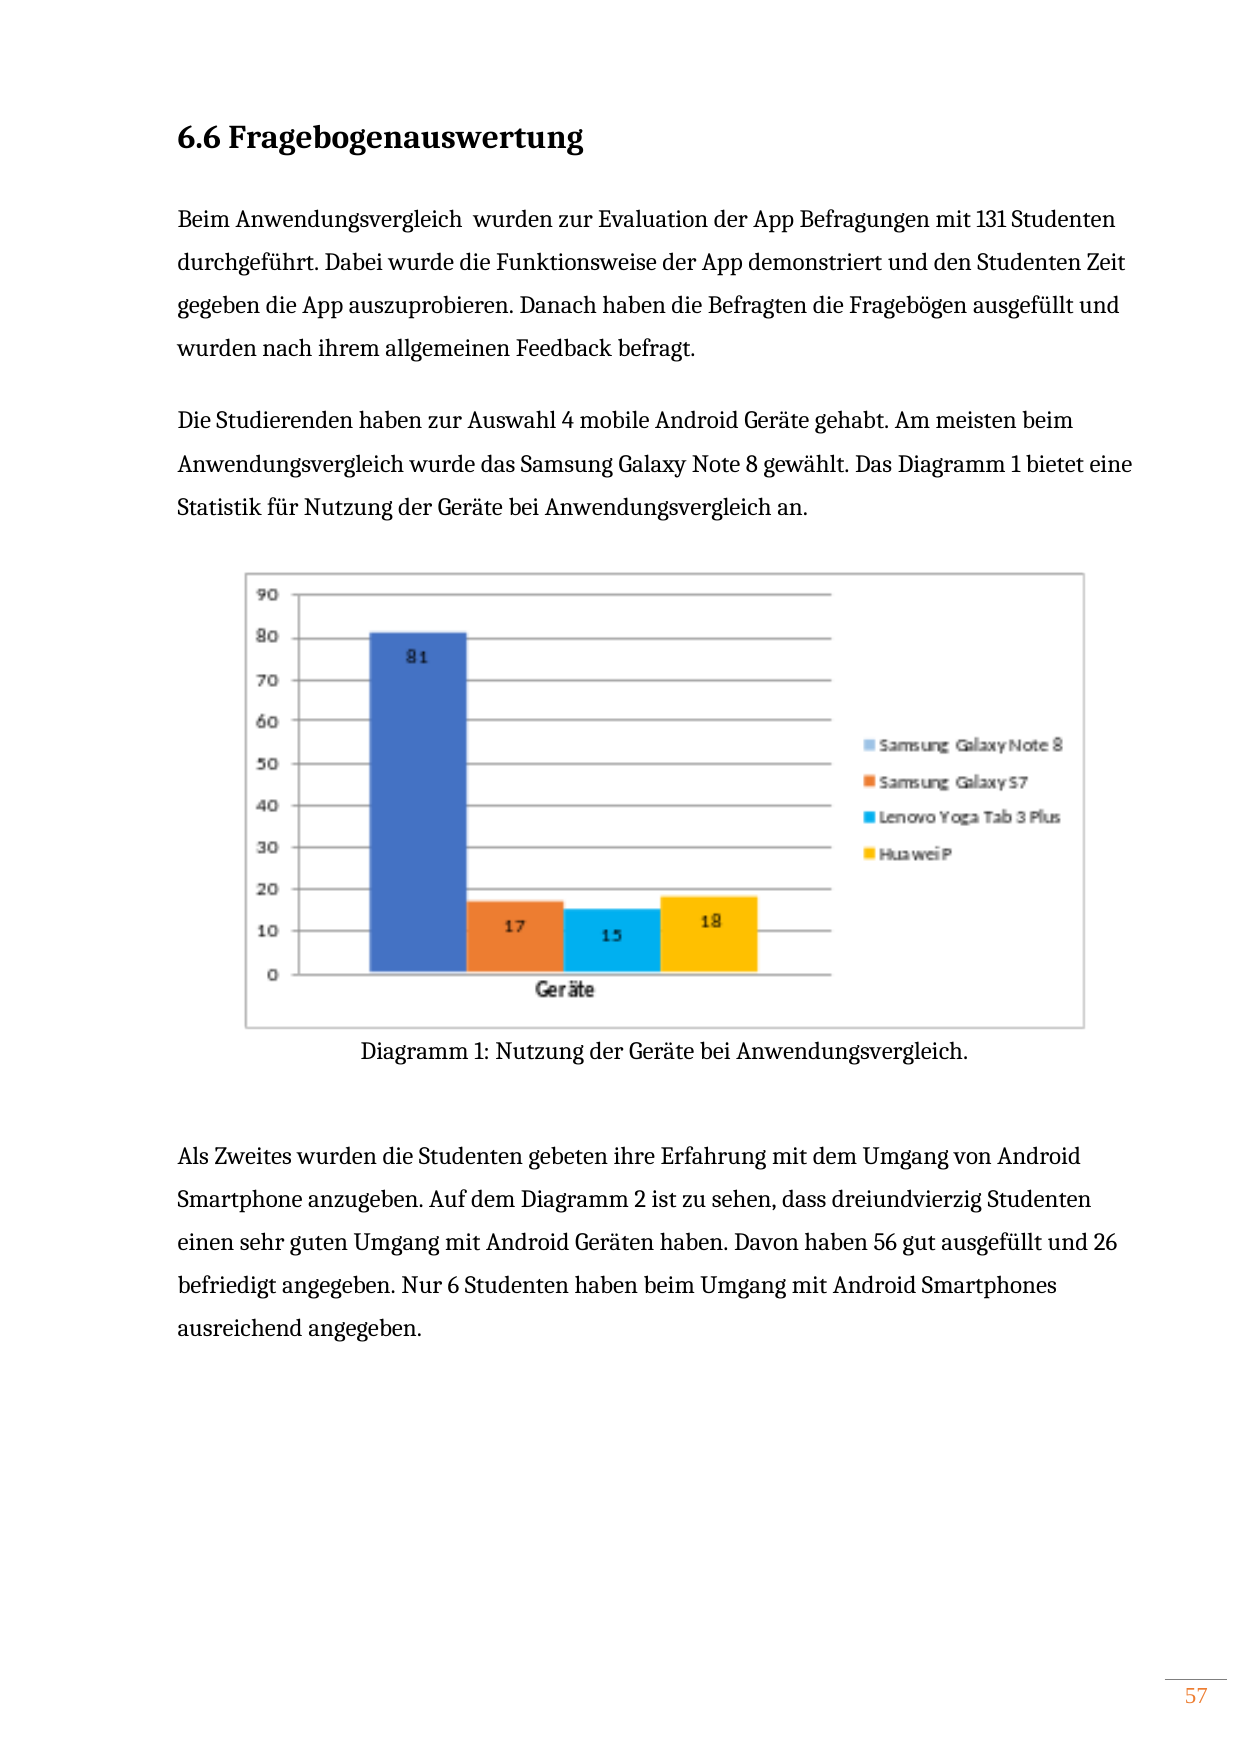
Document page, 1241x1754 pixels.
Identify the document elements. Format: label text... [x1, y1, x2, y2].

text Beim Anwendungsvergleich wurden zur Evaluation der App Befragungen mit 131 Studenten durchgeführt. Dabei wurde die Funktionsweise der App demonstriert und den Studenten Zeit gegeben die App auszuprobieren. Danach haben die Befragten die Fragebögen ausgefüllt und wurden nach ihrem allgemeinen Feedback befragt. [177, 205, 1152, 363]
subtitle 6.6 Fragebogenauswertung [177, 118, 1152, 156]
text Die Studierenden haben zur Auswahl 4 mobile Android Geräte gehabt. Am meisten beim Anwendungsvergleich wurde das Samsung Galaxy Note 8 gewählt. Das Diagramm 1 bietet eine Statistik für Nutzung der Geräte bei Anwendungsvergleich an. [177, 406, 1152, 521]
text Diagramm 1: Nutzung der Geräte bei Anwendungsvergleich. [177, 1037, 1152, 1066]
text Als Zweites wurden die Studenten gebeten ihre Erfahrung mit dem Umgang von Android Smartphone anzugeben. Auf dem Diagramm 2 ist zu sehen, dass dreiundvierzig Studenten einen sehr guten Umgang mit Android Geräten haben. Davon haben 56 gut ausgefüllt und 26 befriedigt angegeben. Nur 6 Studenten haben beim Umgang mit Android Smartphones ausreichend angegeben. [177, 1142, 1152, 1343]
